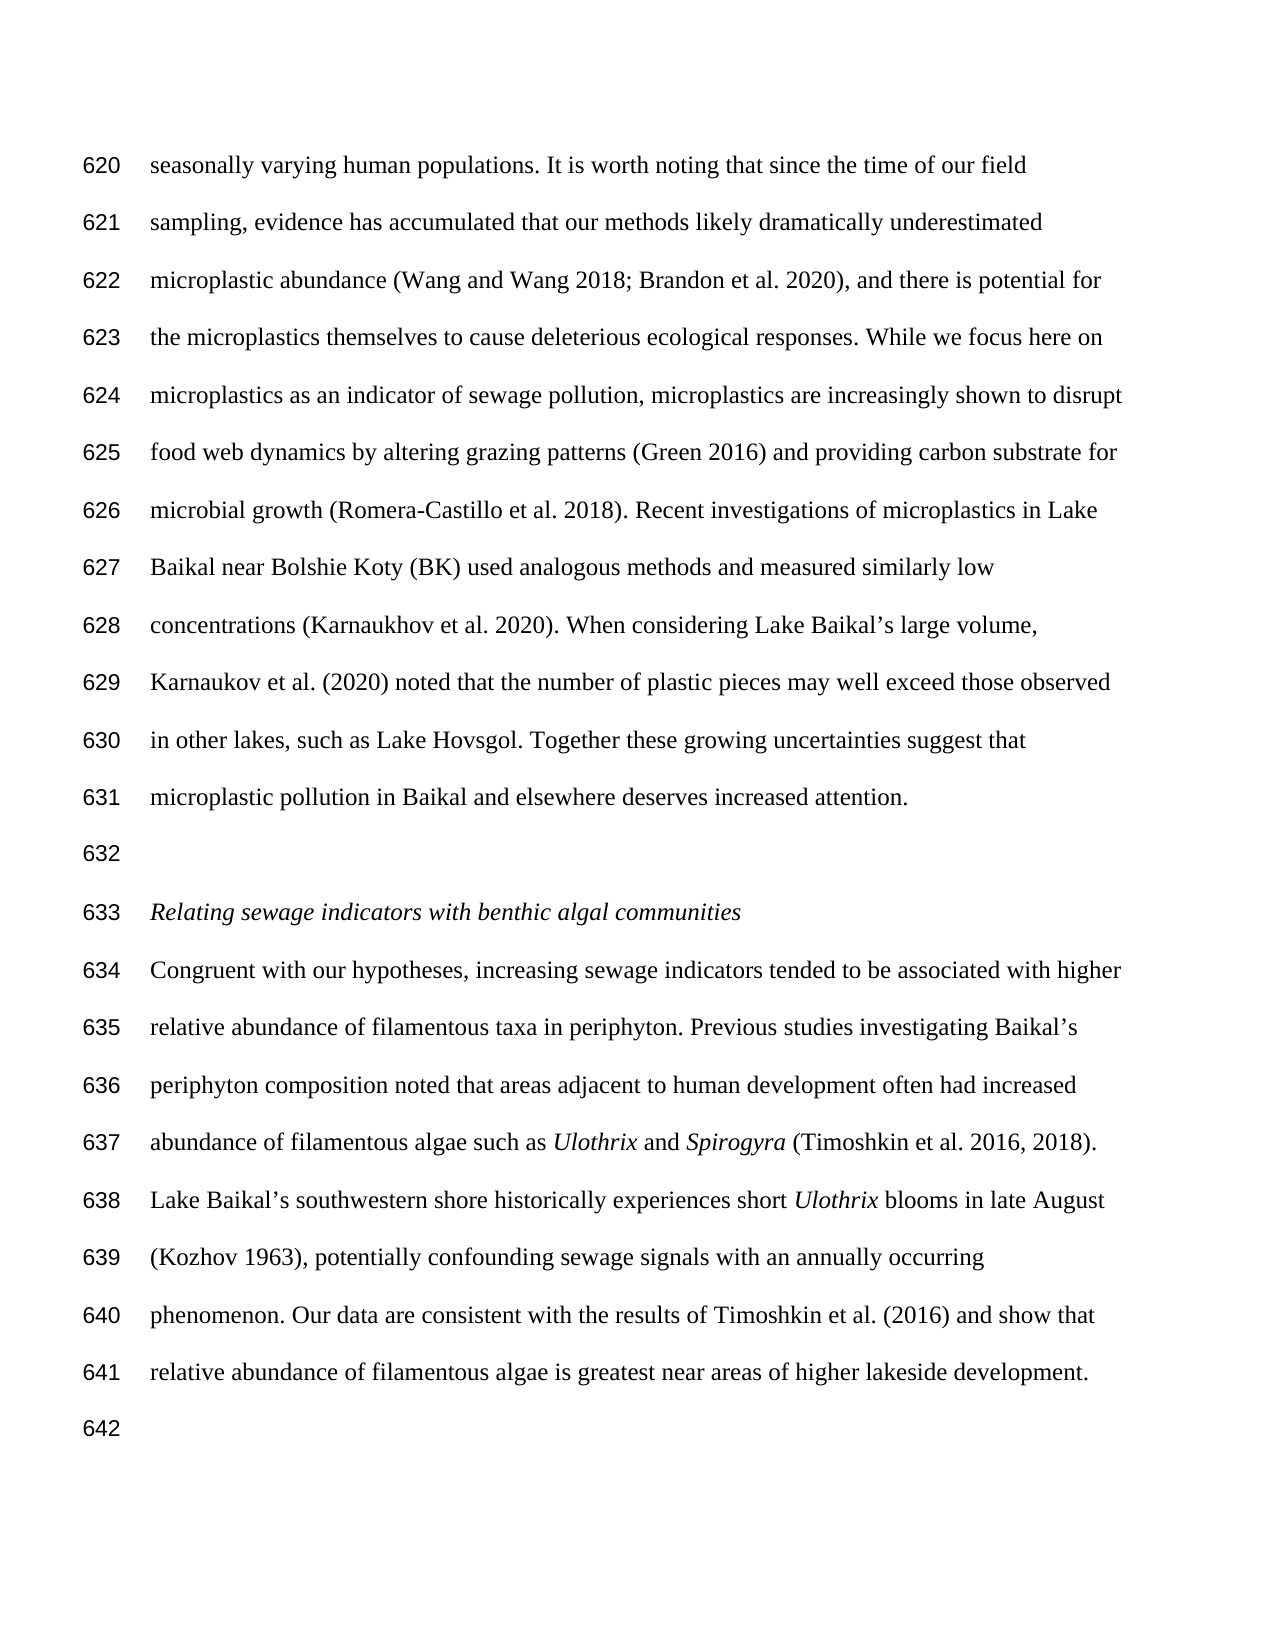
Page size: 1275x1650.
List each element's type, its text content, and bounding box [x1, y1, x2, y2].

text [150, 150, 1125, 811]
text Congruent with our hypotheses, increasing sewage indicators tended to be associated with higher relative abundance of filamentous taxa in periphyton. Previous studies investigating Baikal’s periphyton composition noted that areas adjacent to human development often had increased abundance of filamentous algae such as Ulothrix and Spirogyra (Timoshkin et al. 2016, 2018). Lake Baikal’s southwestern shore historically experiences short Ulothrix blooms in late August (Kozhov 1963), potentially confounding sewage signals with an annually occurring phenomenon. Our data are consistent with the results of Timoshkin et al. (2016) and show that relative abundance of filamentous algae is greatest near areas of higher lakeside development. [150, 955, 1125, 1386]
text Relating sewage indicators with benthic algal communities [150, 897, 1125, 926]
